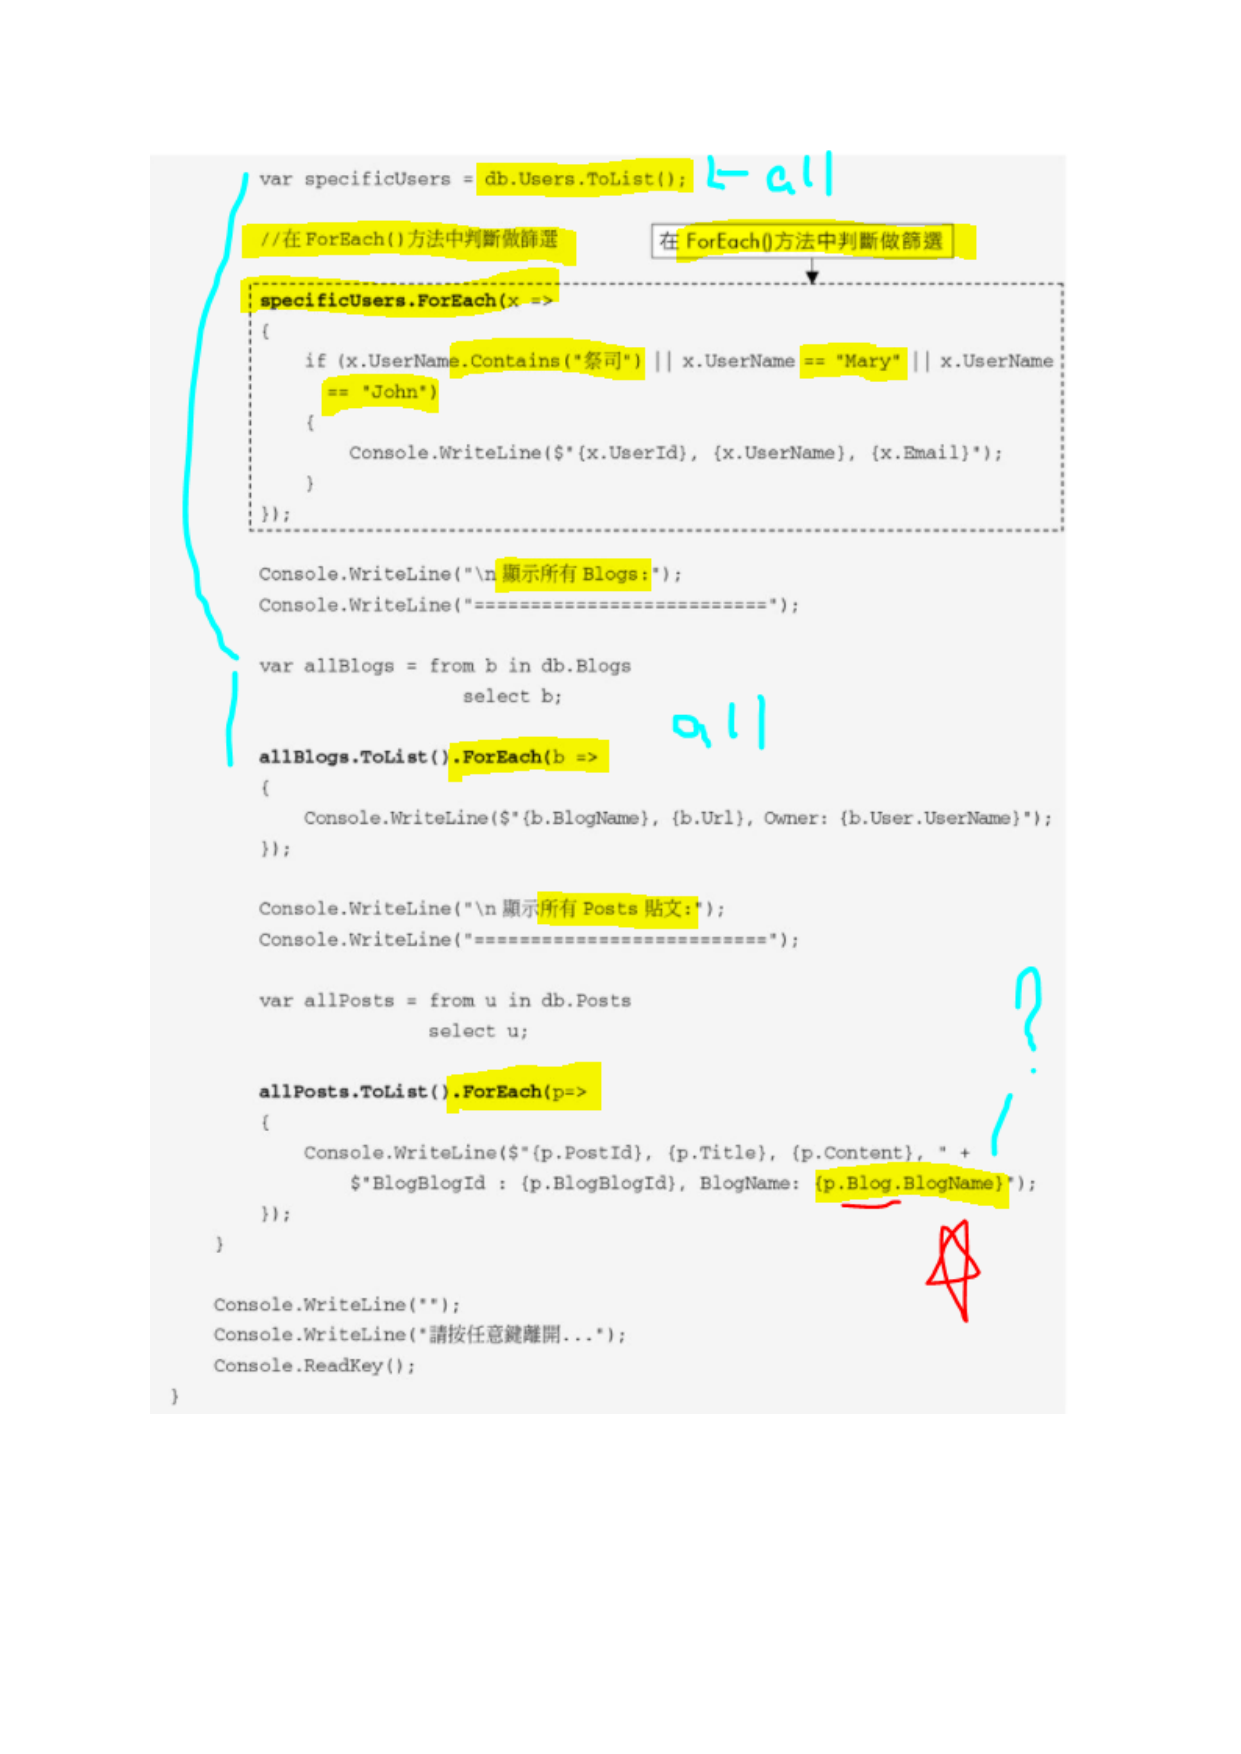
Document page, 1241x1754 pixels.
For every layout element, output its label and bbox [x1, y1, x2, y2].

picture [150, 150, 1072, 1414]
